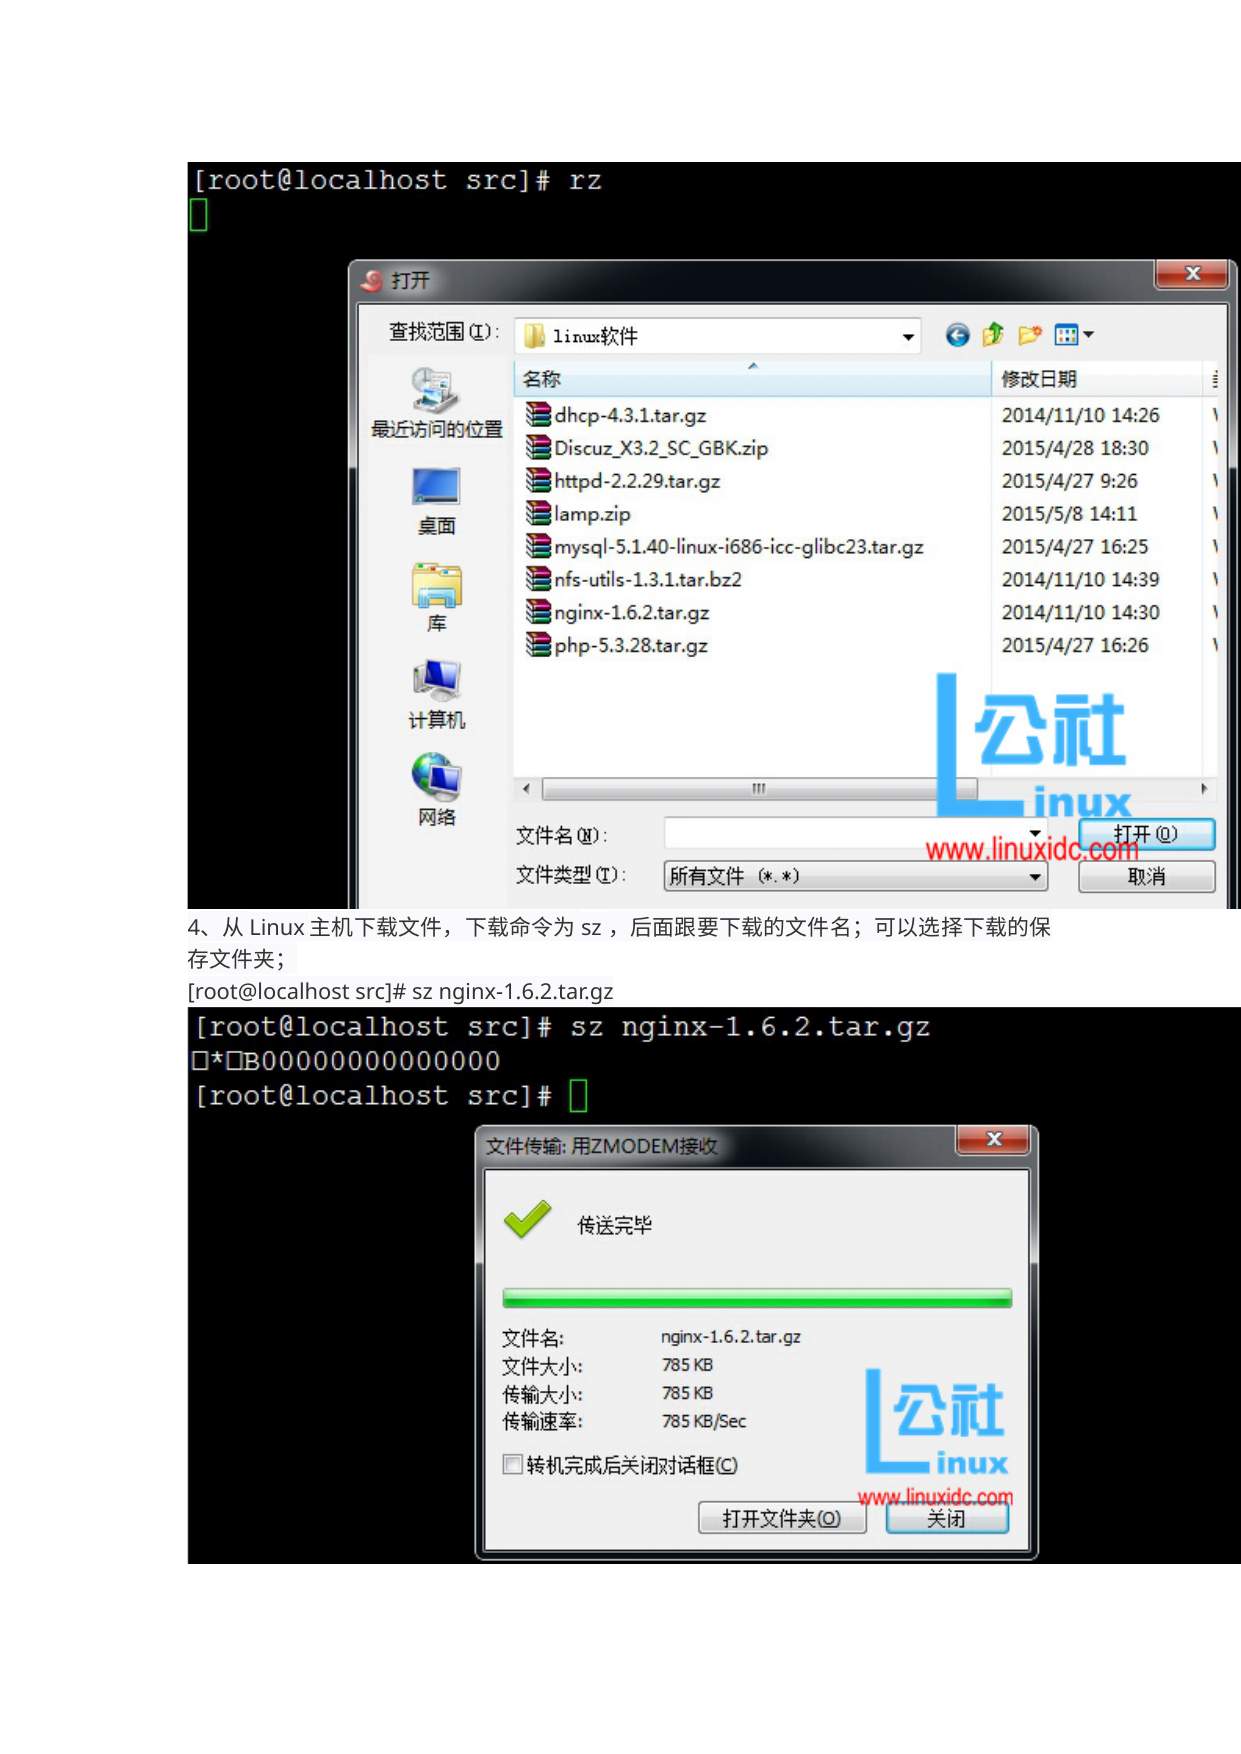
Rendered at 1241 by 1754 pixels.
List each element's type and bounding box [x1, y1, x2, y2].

picture [187, 1007, 1241, 1564]
picture [187, 162, 1241, 909]
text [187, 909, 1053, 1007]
